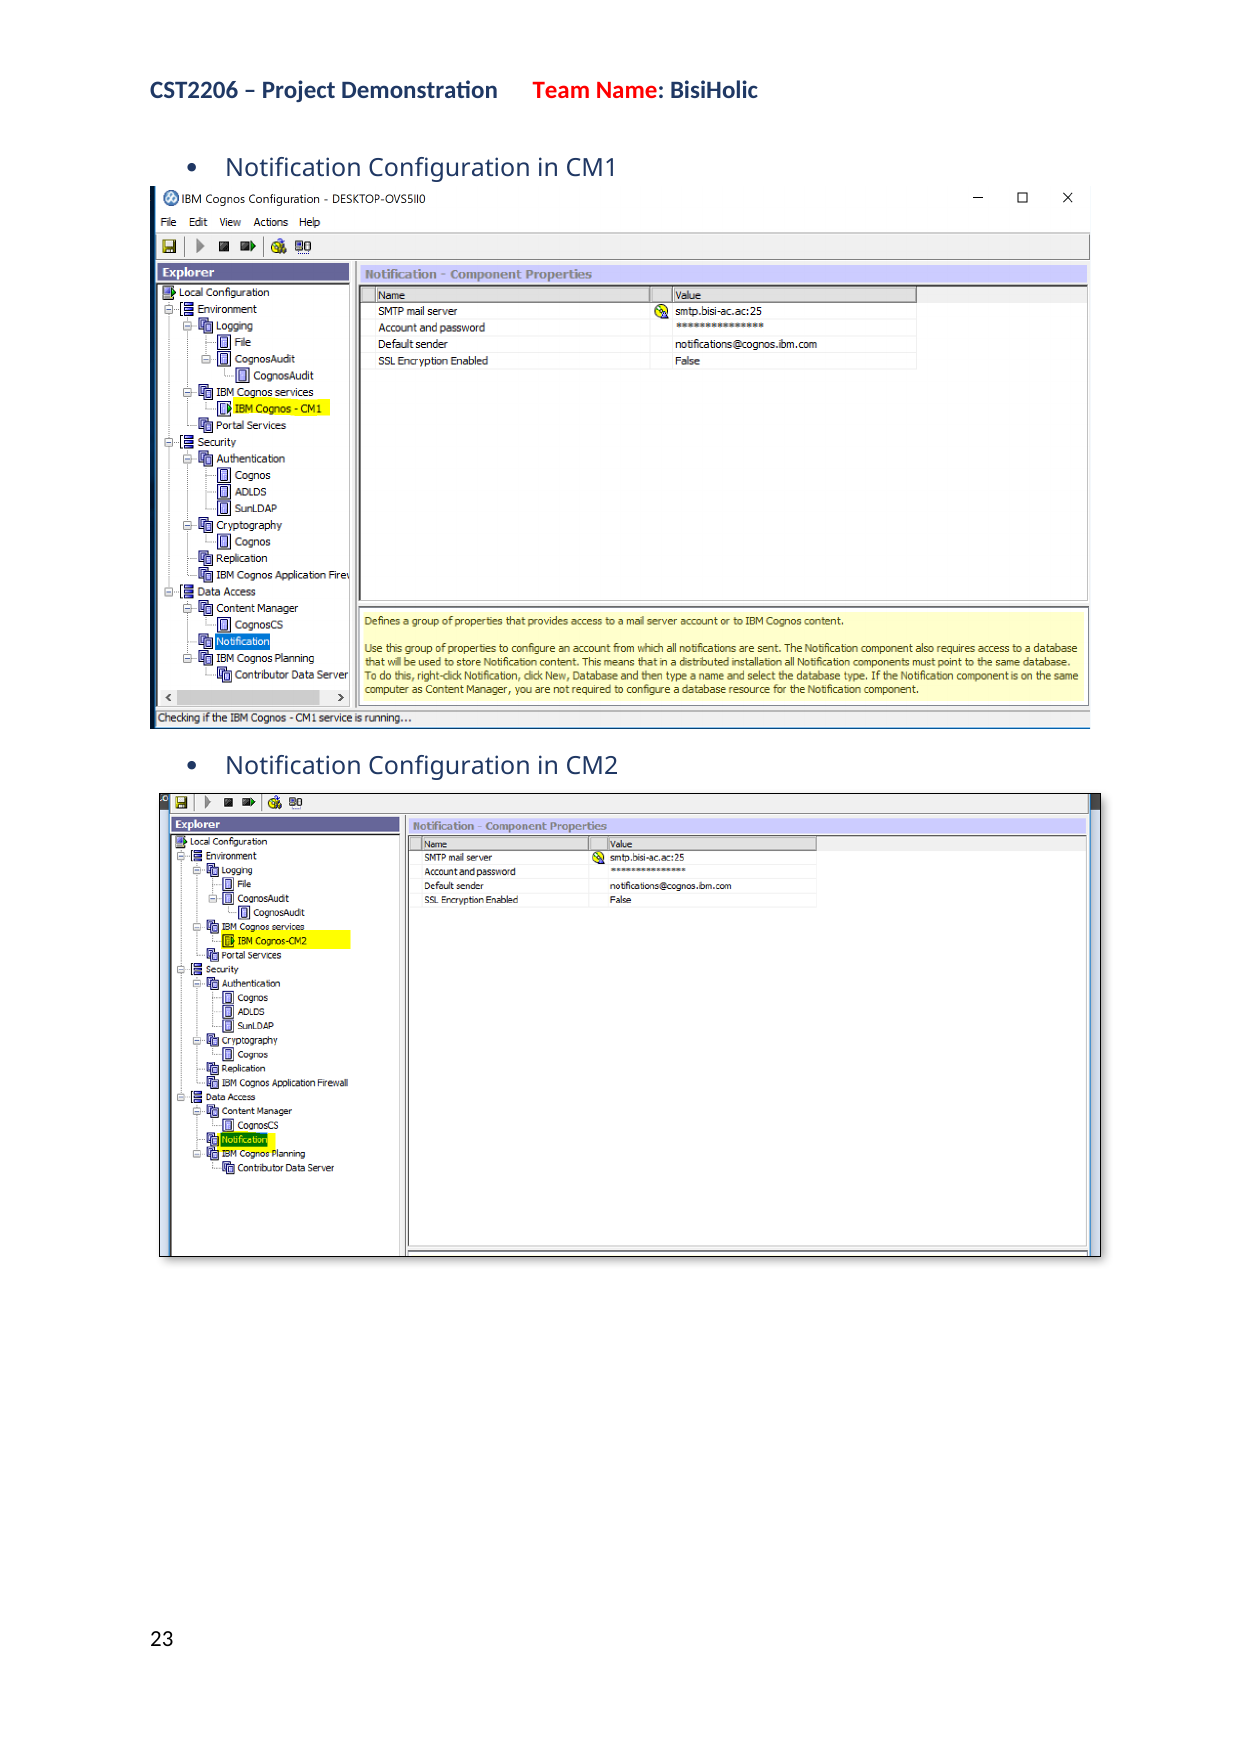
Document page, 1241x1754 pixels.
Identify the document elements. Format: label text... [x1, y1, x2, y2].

subtitle Notification Configuration in CM1 [187, 150, 1090, 184]
picture [150, 186, 1091, 729]
subtitle Notification Configuration in CM2 [187, 747, 1090, 781]
picture [160, 794, 1100, 1256]
